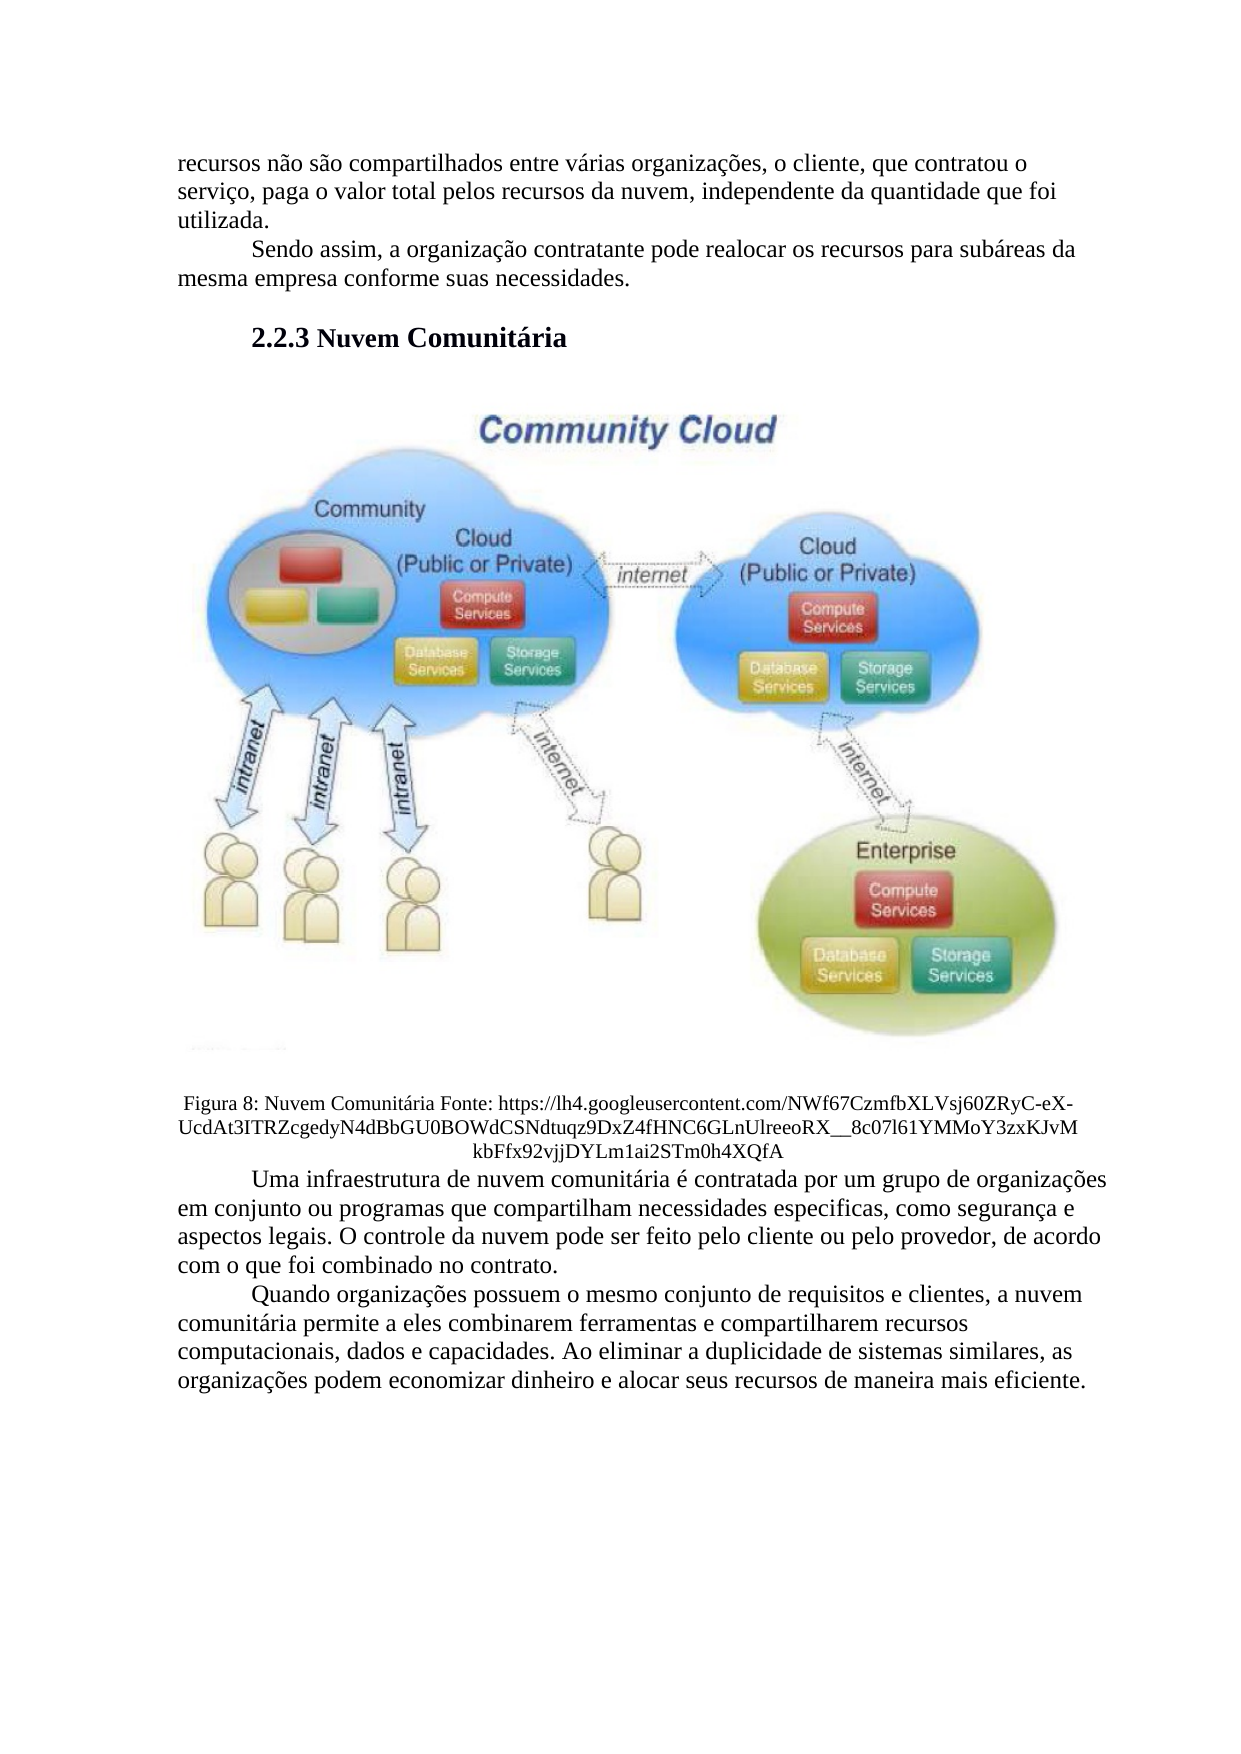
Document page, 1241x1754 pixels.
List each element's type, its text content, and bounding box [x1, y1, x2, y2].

text 2.2.3 Nuvem Comunitária [177, 320, 1107, 354]
picture [176, 368, 1115, 1082]
text Sendo assim, a organização contratante pode realocar os recursos para subáreas da mesma empresa conforme suas necessidades. [177, 234, 1107, 291]
text Quando organizações possuem o mesmo conjunto de requisitos e clientes, a nuvem comunitária permite a eles combinarem ferramentas e compartilharem recursos computacionais, dados e capacidades. Ao eliminar a duplicidade de sistemas similares, as organizações podem economizar dinheiro e alocar seus recursos de maneira mais eficiente. [177, 1279, 1107, 1394]
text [177, 148, 1107, 234]
text Uma infraestrutura de nuvem comunitária é contratada por um grupo de organizações em conjunto ou programas que compartilham necessidades especificas, como segurança e aspectos legais. O controle da nuvem pode ser feito pelo cliente ou pelo provedor, de acordo com o que foi combinado no contrato. [177, 1127, 1107, 1279]
